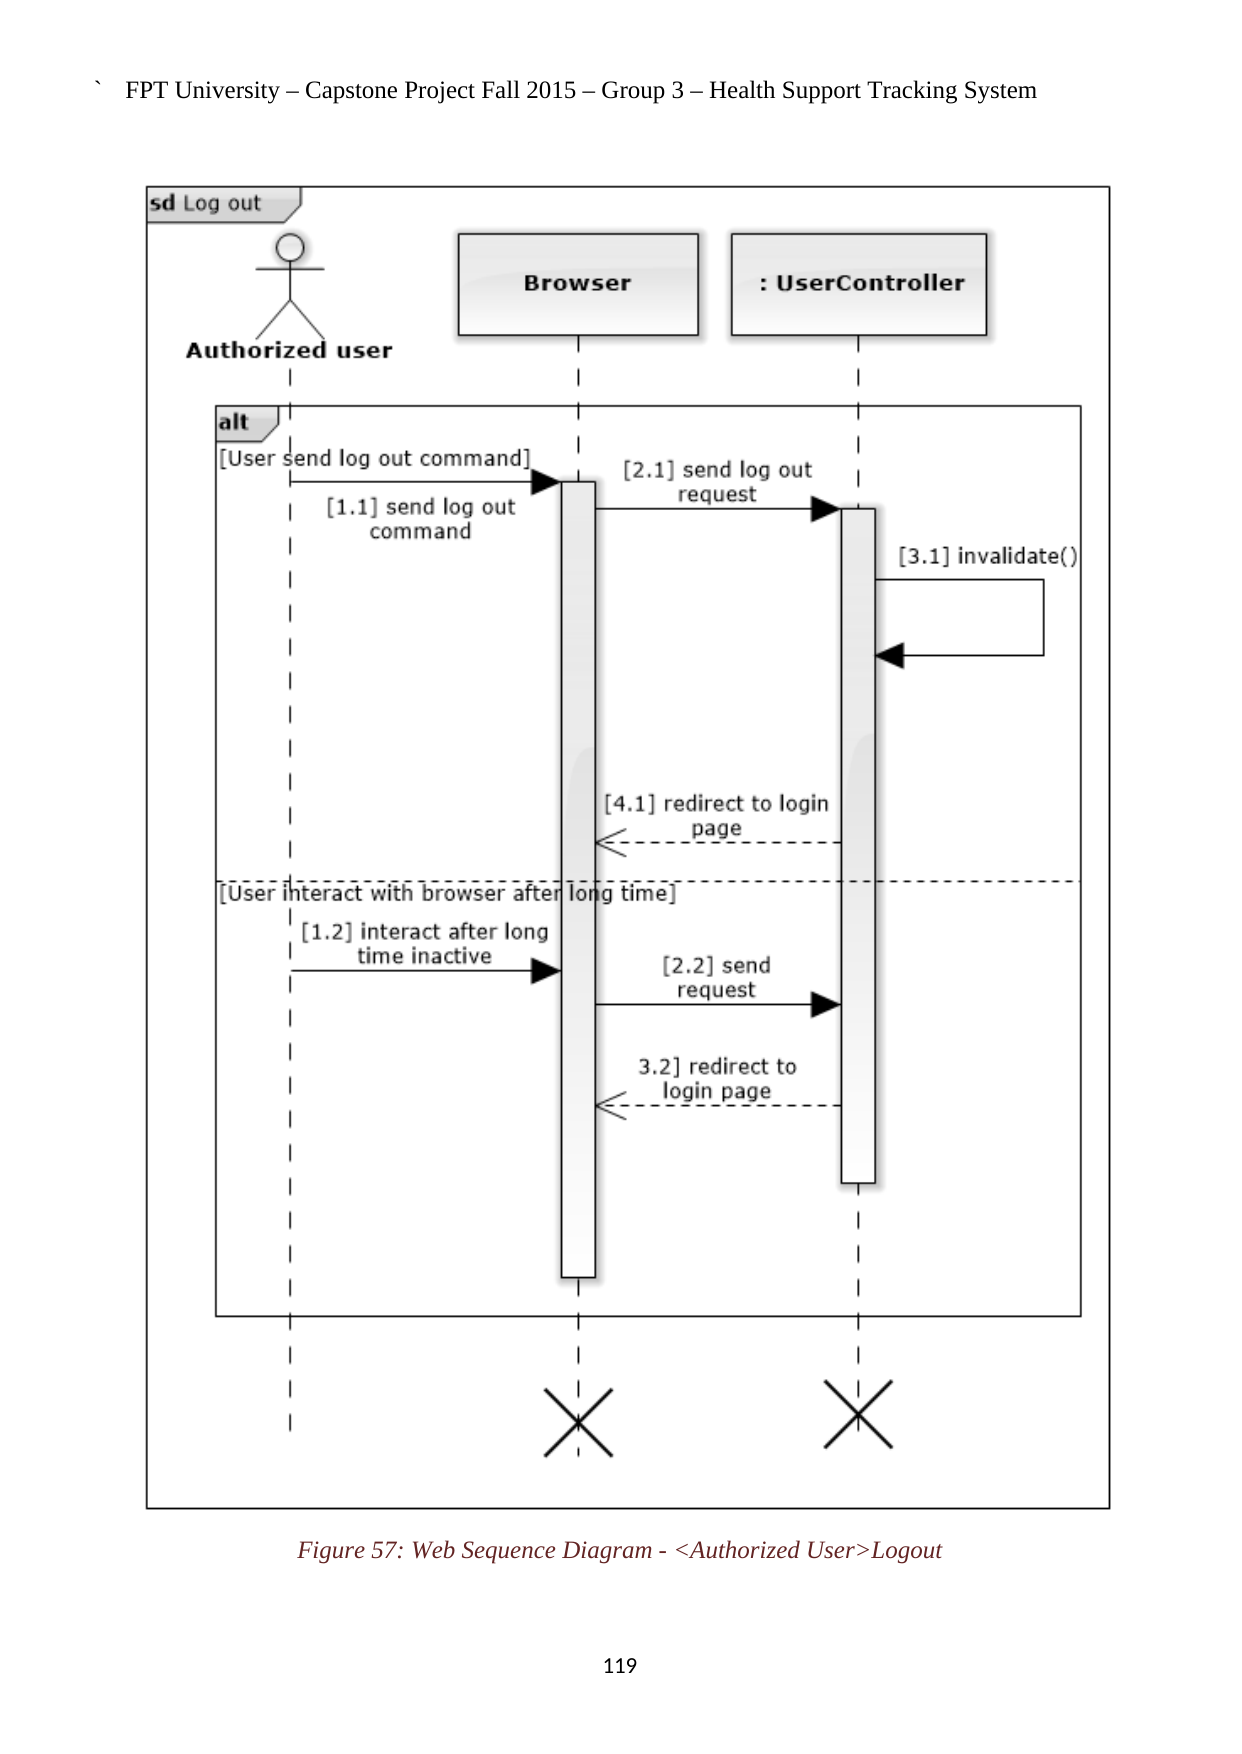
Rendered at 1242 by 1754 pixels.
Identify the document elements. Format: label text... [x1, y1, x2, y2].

text Figure 57: Web Sequence Diagram - <Authorized User>Logout [94, 1535, 1146, 1563]
picture [121, 162, 1136, 1535]
